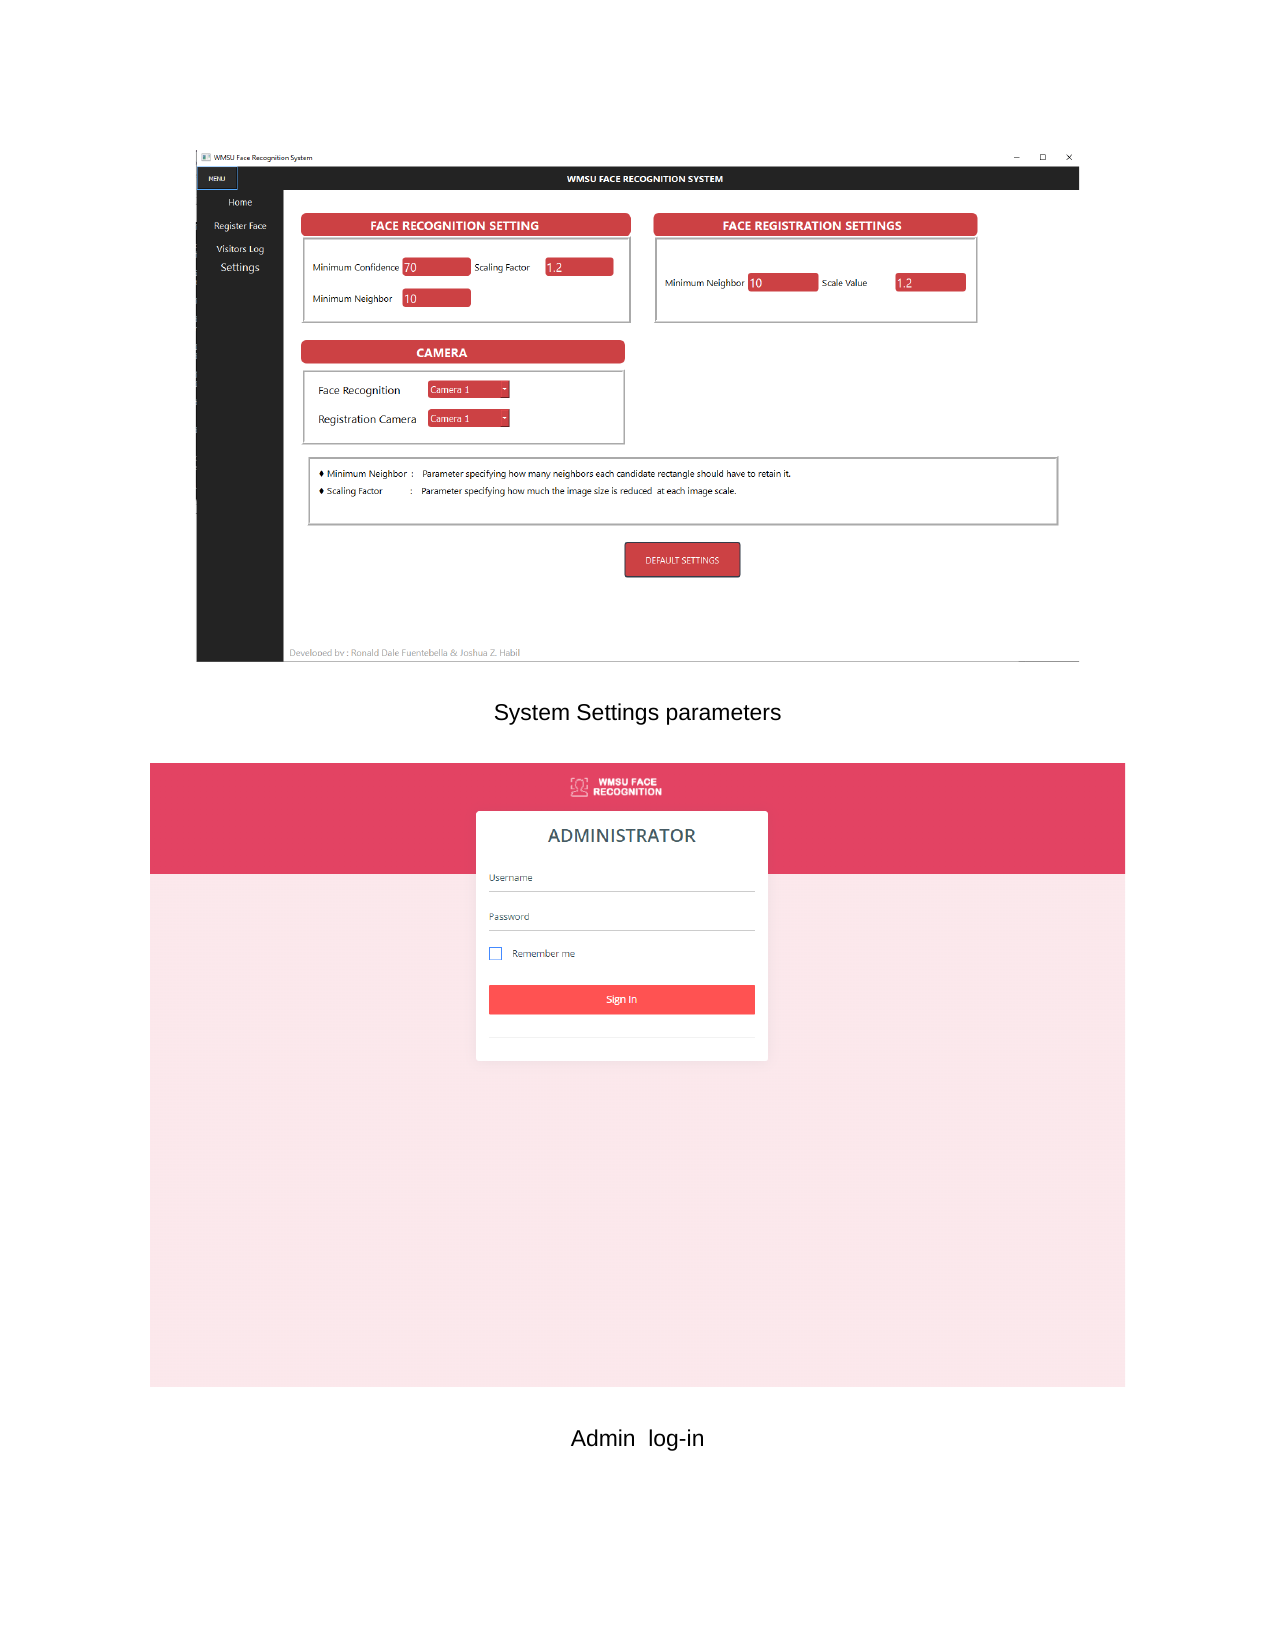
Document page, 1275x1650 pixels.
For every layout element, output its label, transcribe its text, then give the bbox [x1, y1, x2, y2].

text Admin log-in [150, 1425, 1125, 1451]
text System Settings parameters [150, 699, 1125, 726]
picture [150, 763, 1125, 1387]
picture [195, 150, 1080, 662]
